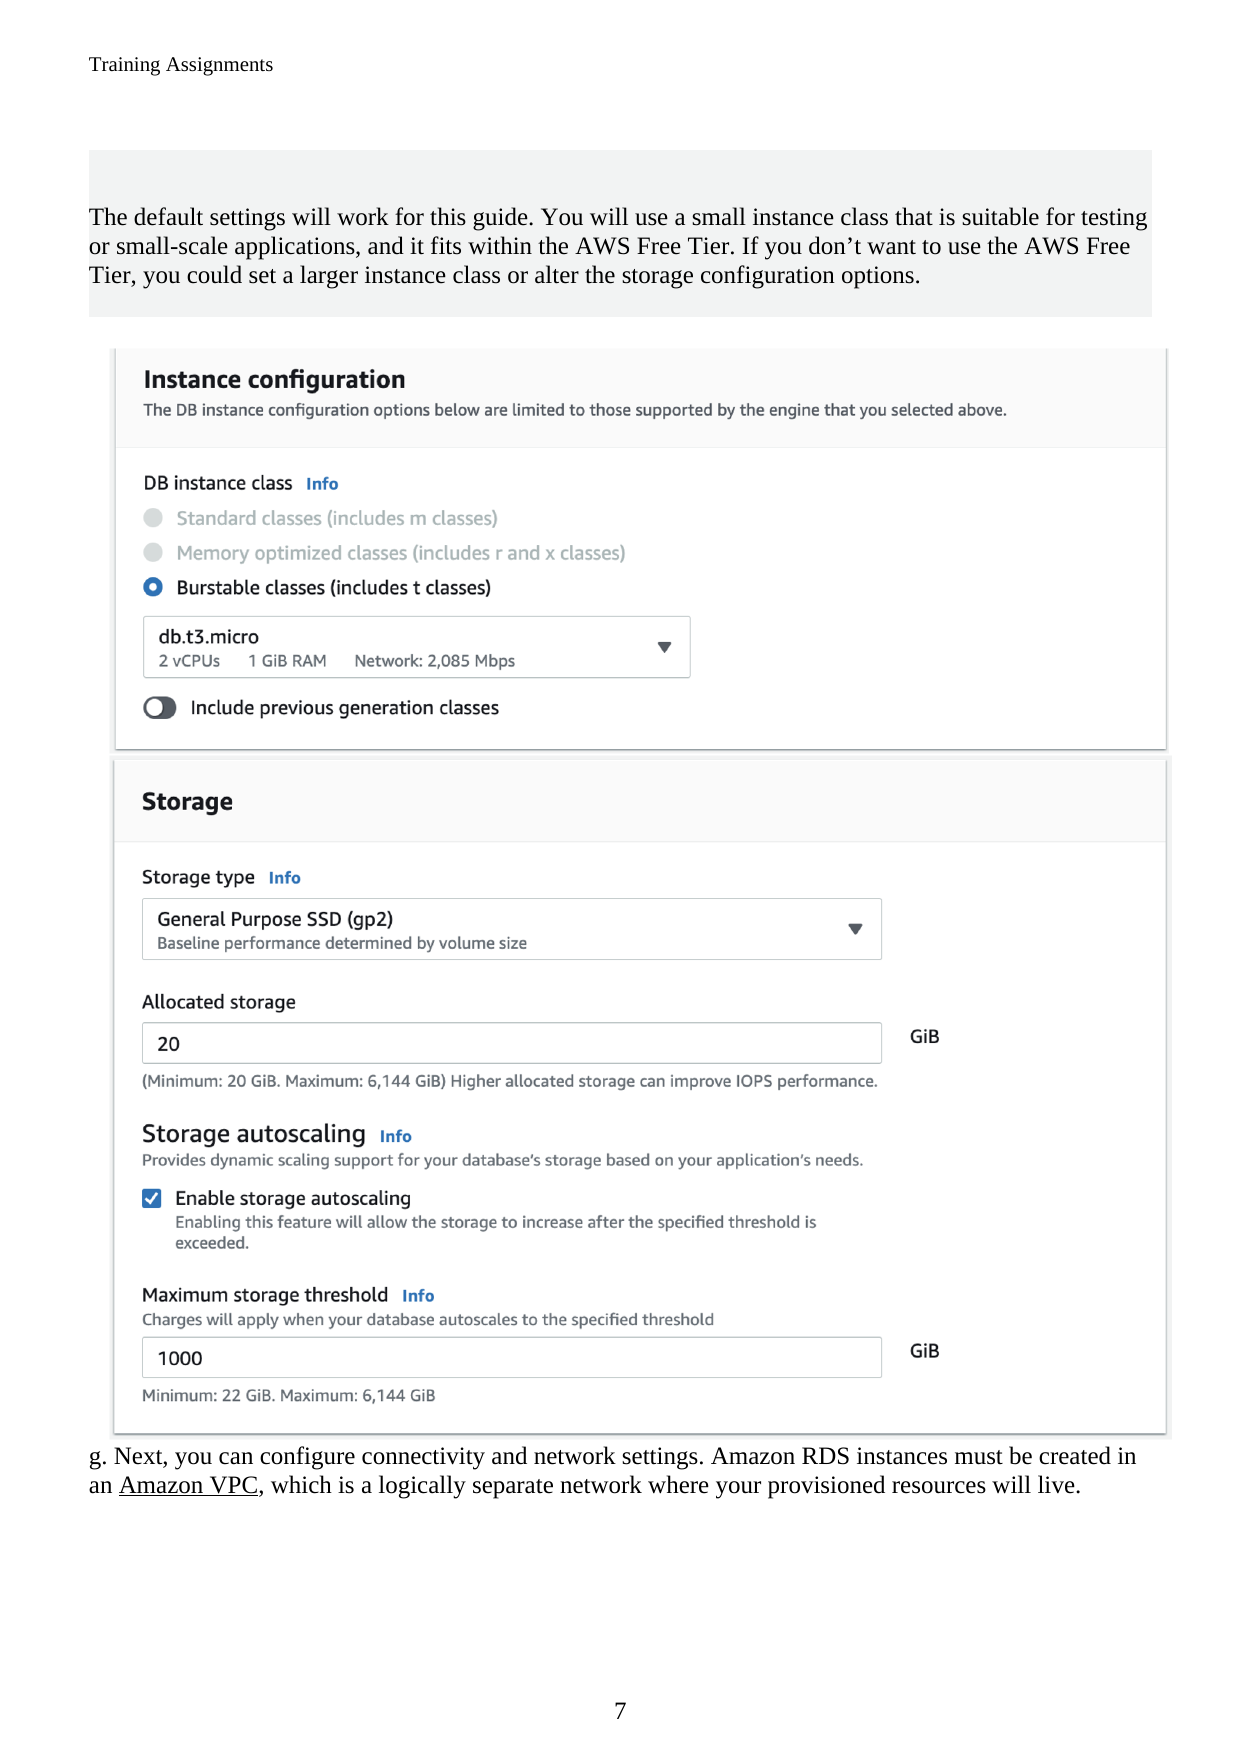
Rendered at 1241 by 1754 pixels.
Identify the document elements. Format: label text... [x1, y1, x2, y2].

text g. Next, you can configure connectivity and network settings. Amazon RDS instances must be created in an Amazon VPC, which is a logically separate network where your provisioned resources will live. [89, 1441, 1152, 1498]
text The default settings will work for this guide. You will use a small instance class that is suitable for testing or small-scale applications, and it fits within the AWS Free Tier. If you don’t want to use the AWS Free Tier, you could set a larger instance class or alter the storage configuration options. [89, 202, 1152, 317]
